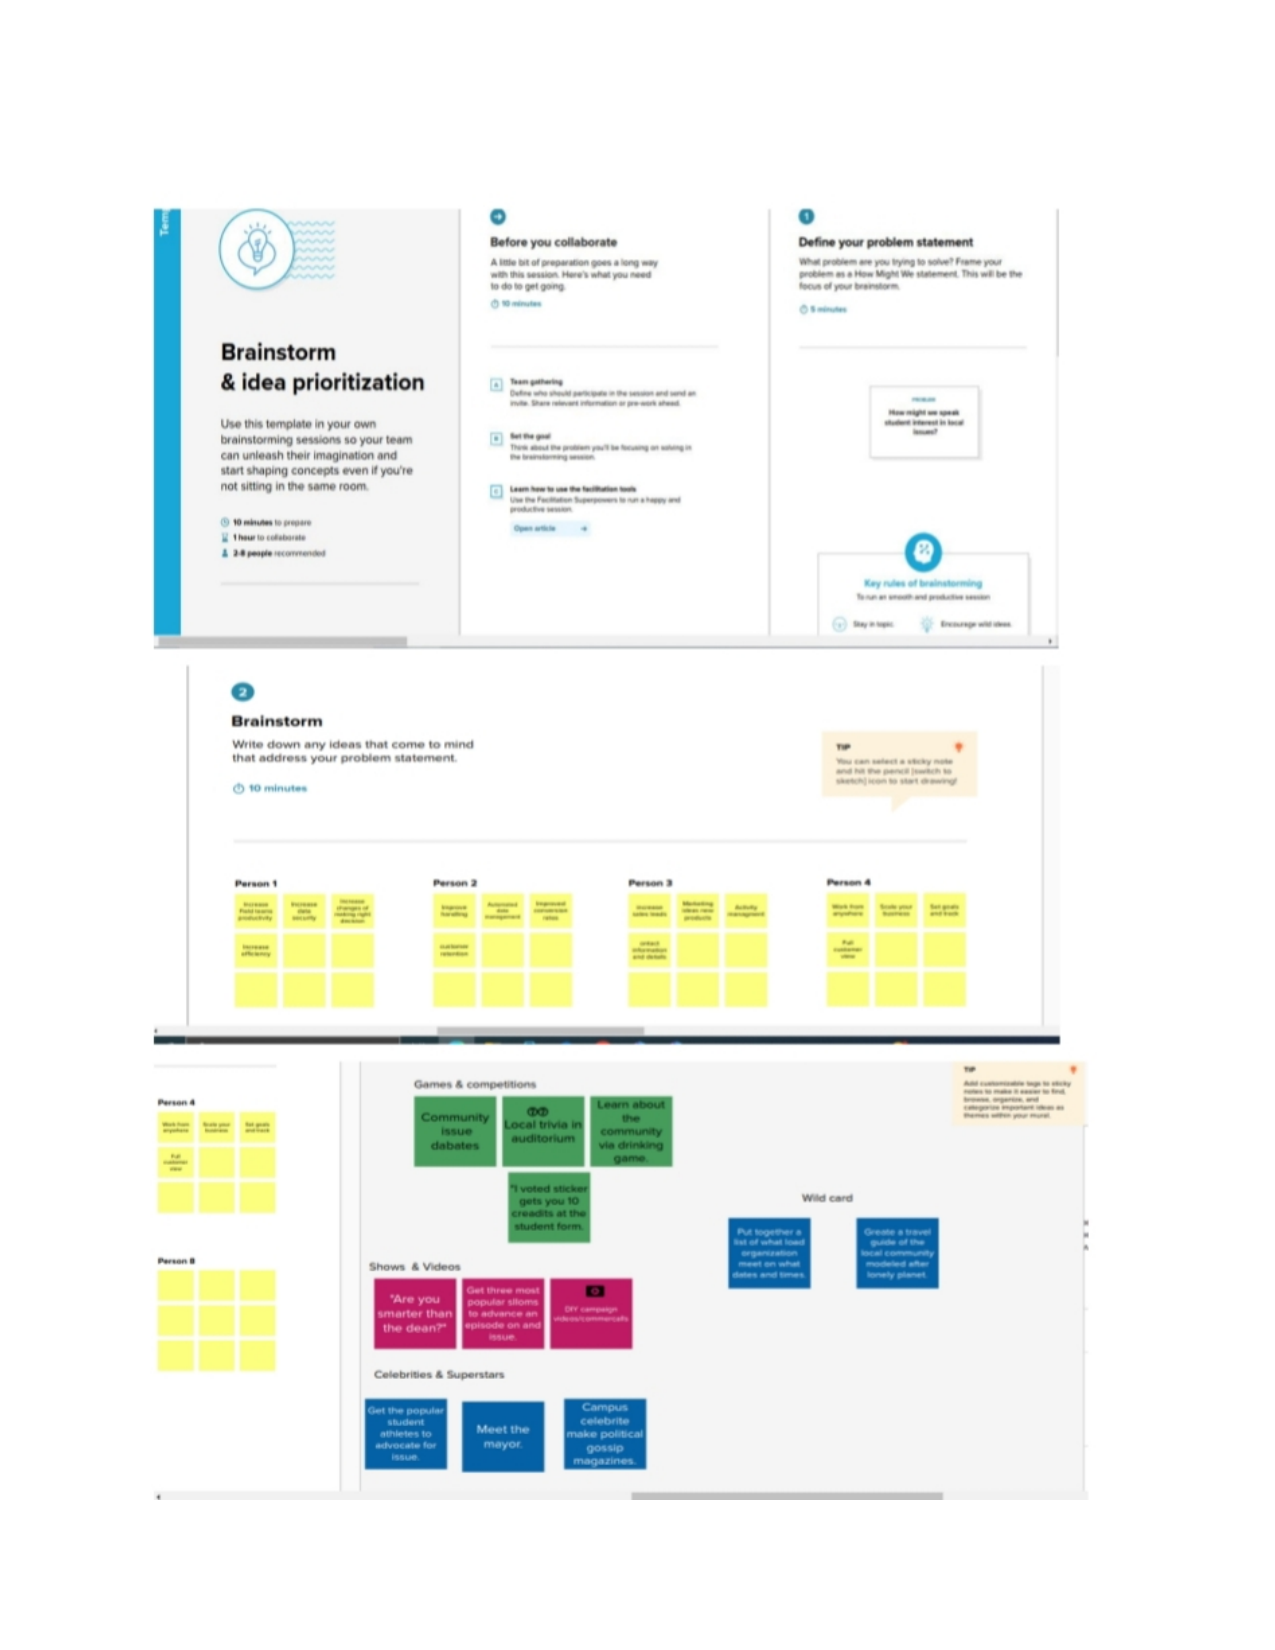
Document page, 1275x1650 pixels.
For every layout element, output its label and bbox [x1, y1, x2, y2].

picture [150, 150, 1113, 1500]
